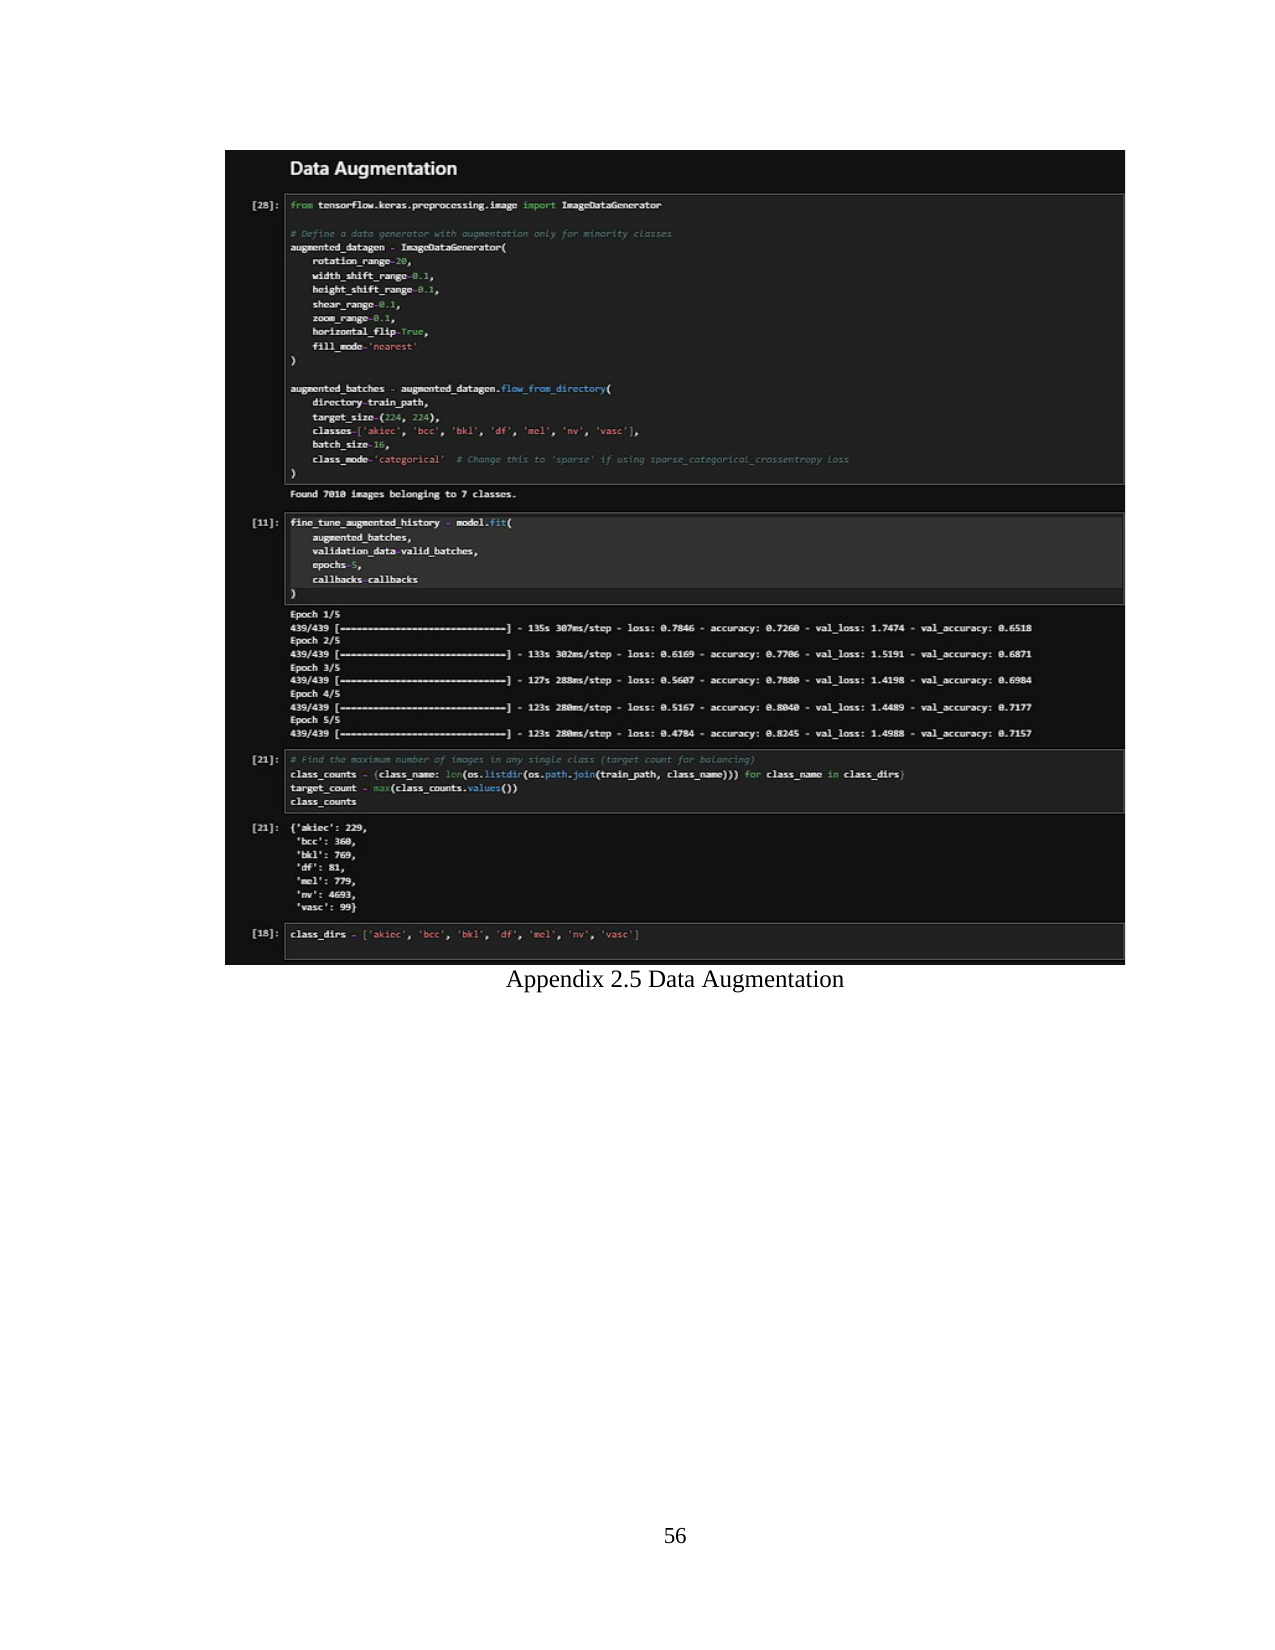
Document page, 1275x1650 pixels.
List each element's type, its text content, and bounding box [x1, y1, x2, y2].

text Appendix 2.5 Data Augmentation [225, 965, 1125, 993]
picture [225, 150, 1125, 965]
